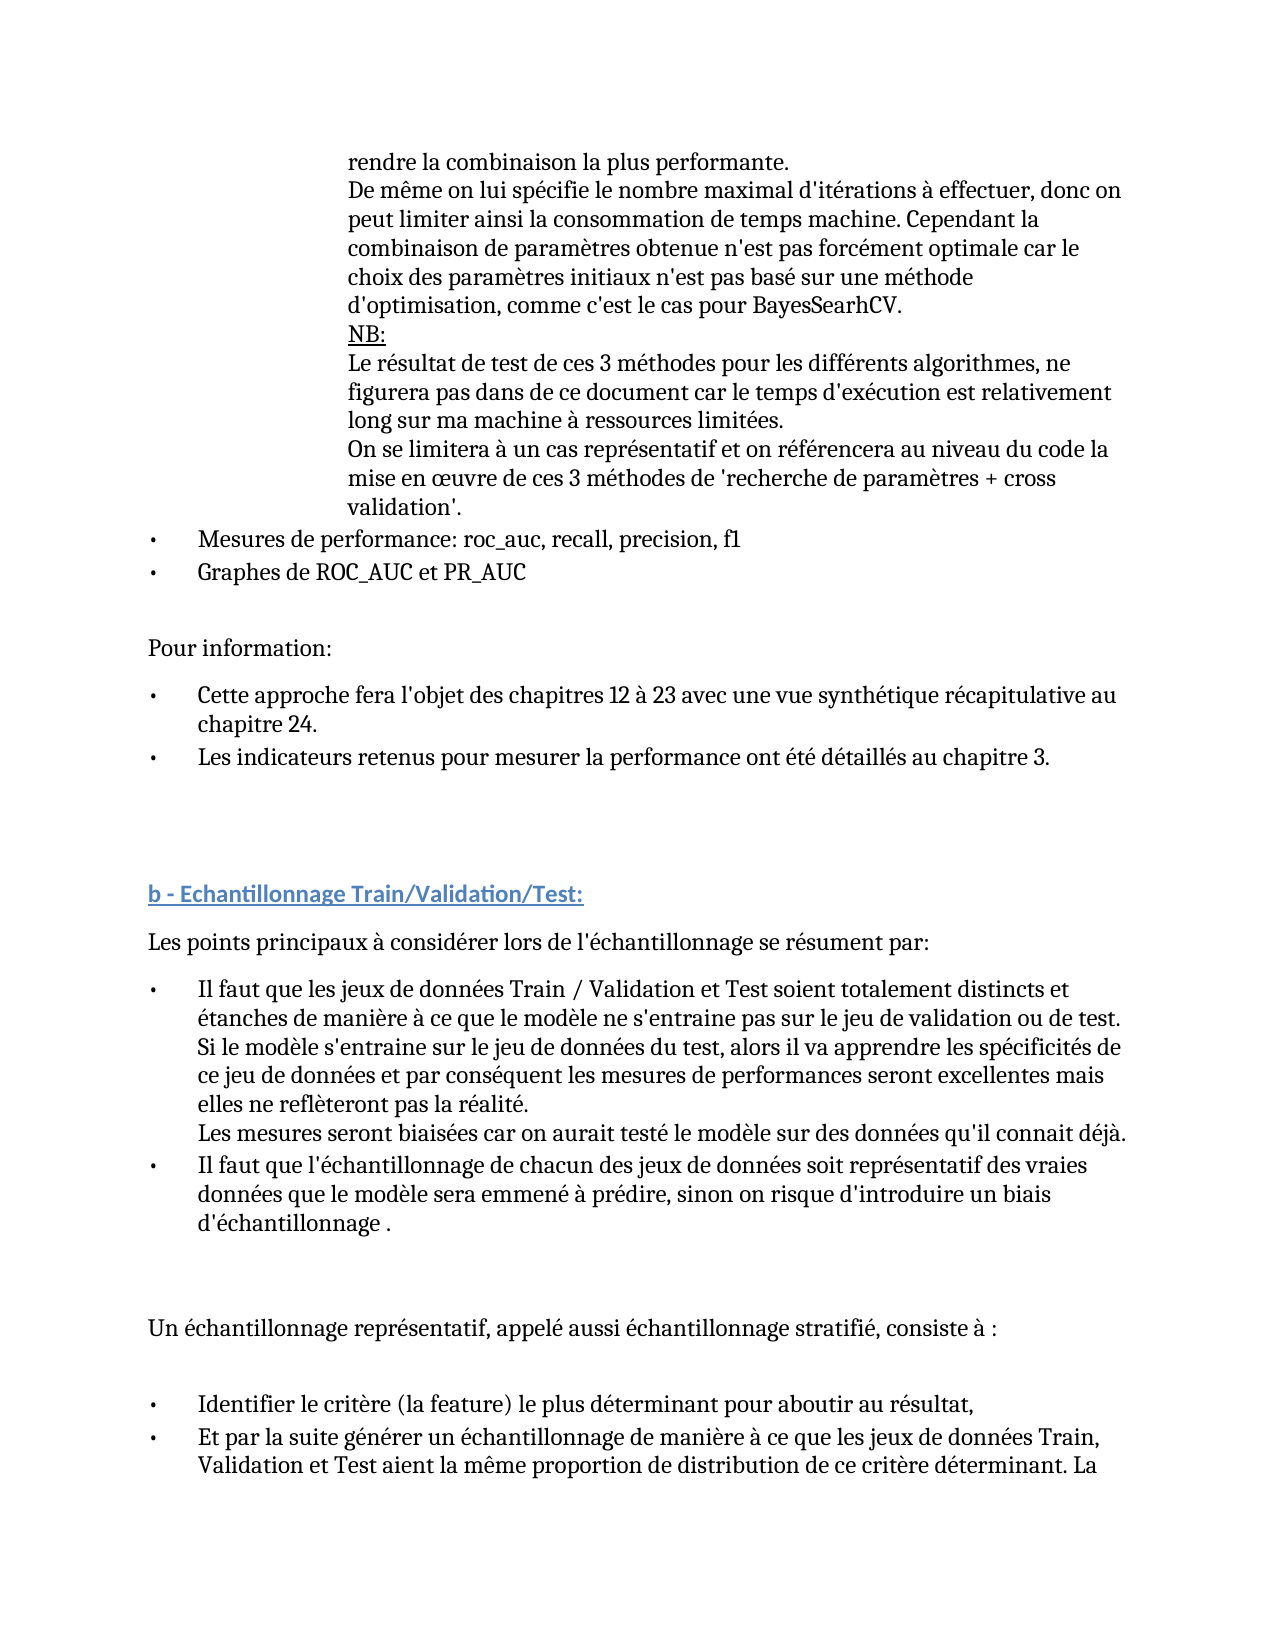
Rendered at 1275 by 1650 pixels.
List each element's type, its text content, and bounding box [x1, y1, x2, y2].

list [148, 1423, 1127, 1480]
text Pour information: [148, 634, 1127, 663]
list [298, 148, 1127, 521]
text Un échantillonnage représentatif, appelé aussi échantillonnage stratifié, consiste à : [148, 1314, 1127, 1371]
list Graphes de ROC_AUC et PR_AUC [148, 558, 1127, 615]
list Il faut que les jeux de données Train / Validation et Test soient totalement distincts et étanches de manière à ce que le modèle ne s'entraine pas sur le jeu de validation ou de test. Si le modèle s'entraine sur le jeu de données du test, alors il va apprendre les spécificités de ce jeu de données et par conséquent les mesures de performances seront excellentes mais elles ne reflèteront pas la réalité. Les mesures seront biaisées car on aurait testé le modèle sur des données qu'il connait déjà. [148, 975, 1127, 1148]
list Identifier le critère (la feature) le plus déterminant pour aboutir au résultat, [148, 1390, 1127, 1419]
list Cette approche fera l'objet des chapitres 12 à 23 avec une vue synthétique récapitulative au chapitre 24. [148, 681, 1127, 739]
text Les points principaux à considérer lors de l'échantillonnage se résument par: [148, 928, 1127, 956]
list Mesures de performance: roc_auc, recall, precision, f1 [148, 525, 1127, 554]
subtitle b - Echantillonnage Train/Validation/Test: [148, 878, 1127, 909]
list Il faut que l'échantillonnage de chacun des jeux de données soit représentatif des vraies données que le modèle sera emmené à prédire, sinon on risque d'introduire un biais d'échantillonnage . [148, 1151, 1127, 1295]
list Les indicateurs retenus pour mesurer la performance ont été détaillés au chapitre 3. [148, 743, 1127, 858]
